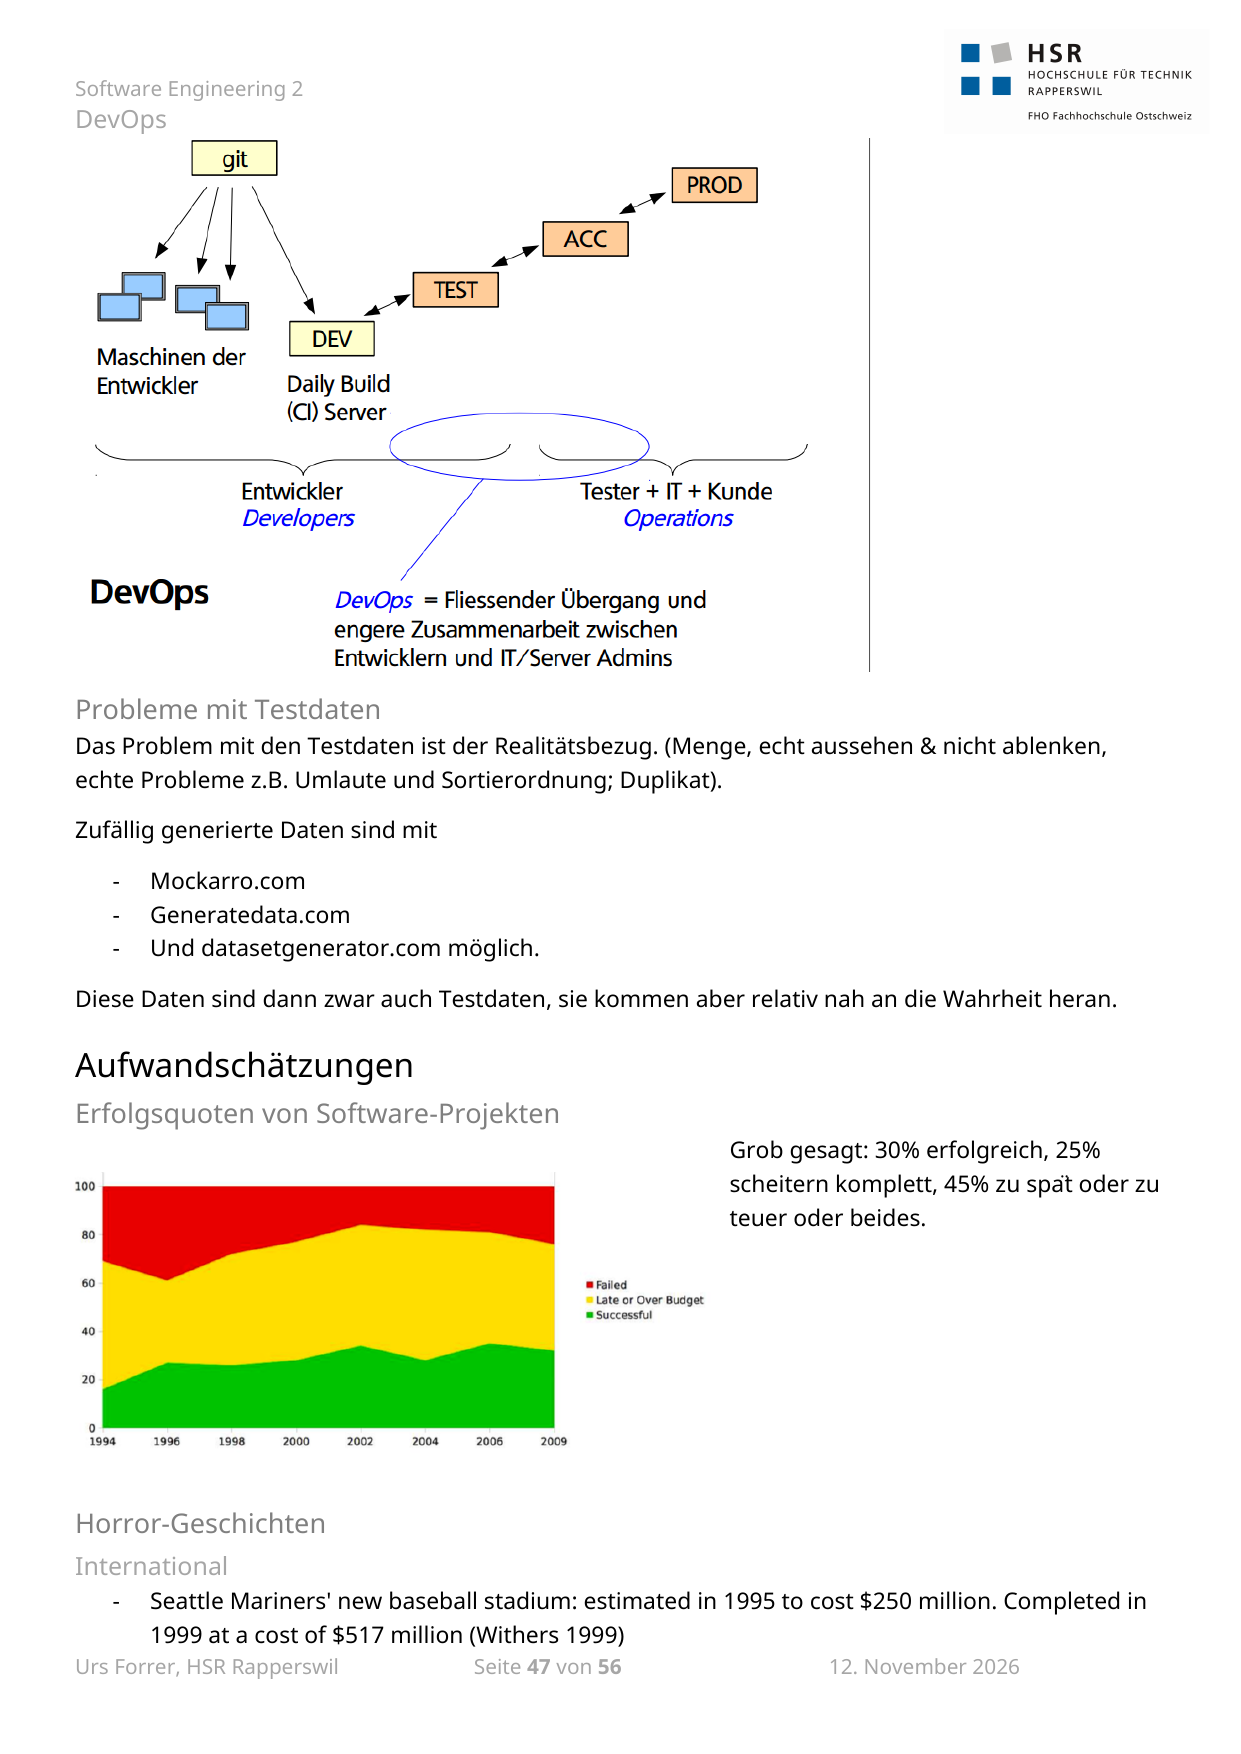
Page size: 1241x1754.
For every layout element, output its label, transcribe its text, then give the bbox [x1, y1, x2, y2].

text Zufällig generierte Daten sind mit [75, 814, 1165, 846]
subtitle Aufwandschätzungen [75, 1042, 1165, 1087]
subtitle DevOps [75, 102, 1165, 136]
picture [64, 1165, 711, 1455]
list Seattle Mariners' new baseball stadium: estimated in 1995 to cost $250 million. Completed in 1999 at a cost of $517 million (Withers 1999) [112, 1585, 1165, 1650]
subtitle Horror-Geschichten [75, 1504, 1165, 1541]
text Das Problem mit den Testdaten ist der Realitätsbezug. (Menge, echt aussehen & nicht ablenken, echte Probleme z.B. Umlaute und Sortierordnung; Duplikat). [75, 730, 1165, 795]
list Und datasetgenerator.com möglich. [112, 932, 1165, 964]
list Mockarro.com [112, 865, 1165, 896]
subtitle Erfolgsquoten von Software-Projekten [75, 1095, 1165, 1132]
subtitle International [75, 1548, 1165, 1582]
text Diese Daten sind dann zwar auch Testdaten, sie kommen aber relativ nah an die Wahrheit heran. [75, 983, 1165, 1014]
picture [75, 138, 871, 672]
subtitle Probleme mit Testdaten [75, 691, 1165, 727]
text Grob gesagt: 30% erfolgreich, 25% scheitern komplett, 45% zu spät oder zu teuer oder beides. [75, 1134, 1165, 1233]
picture [943, 29, 1210, 134]
list Generatedata.com [112, 899, 1165, 930]
